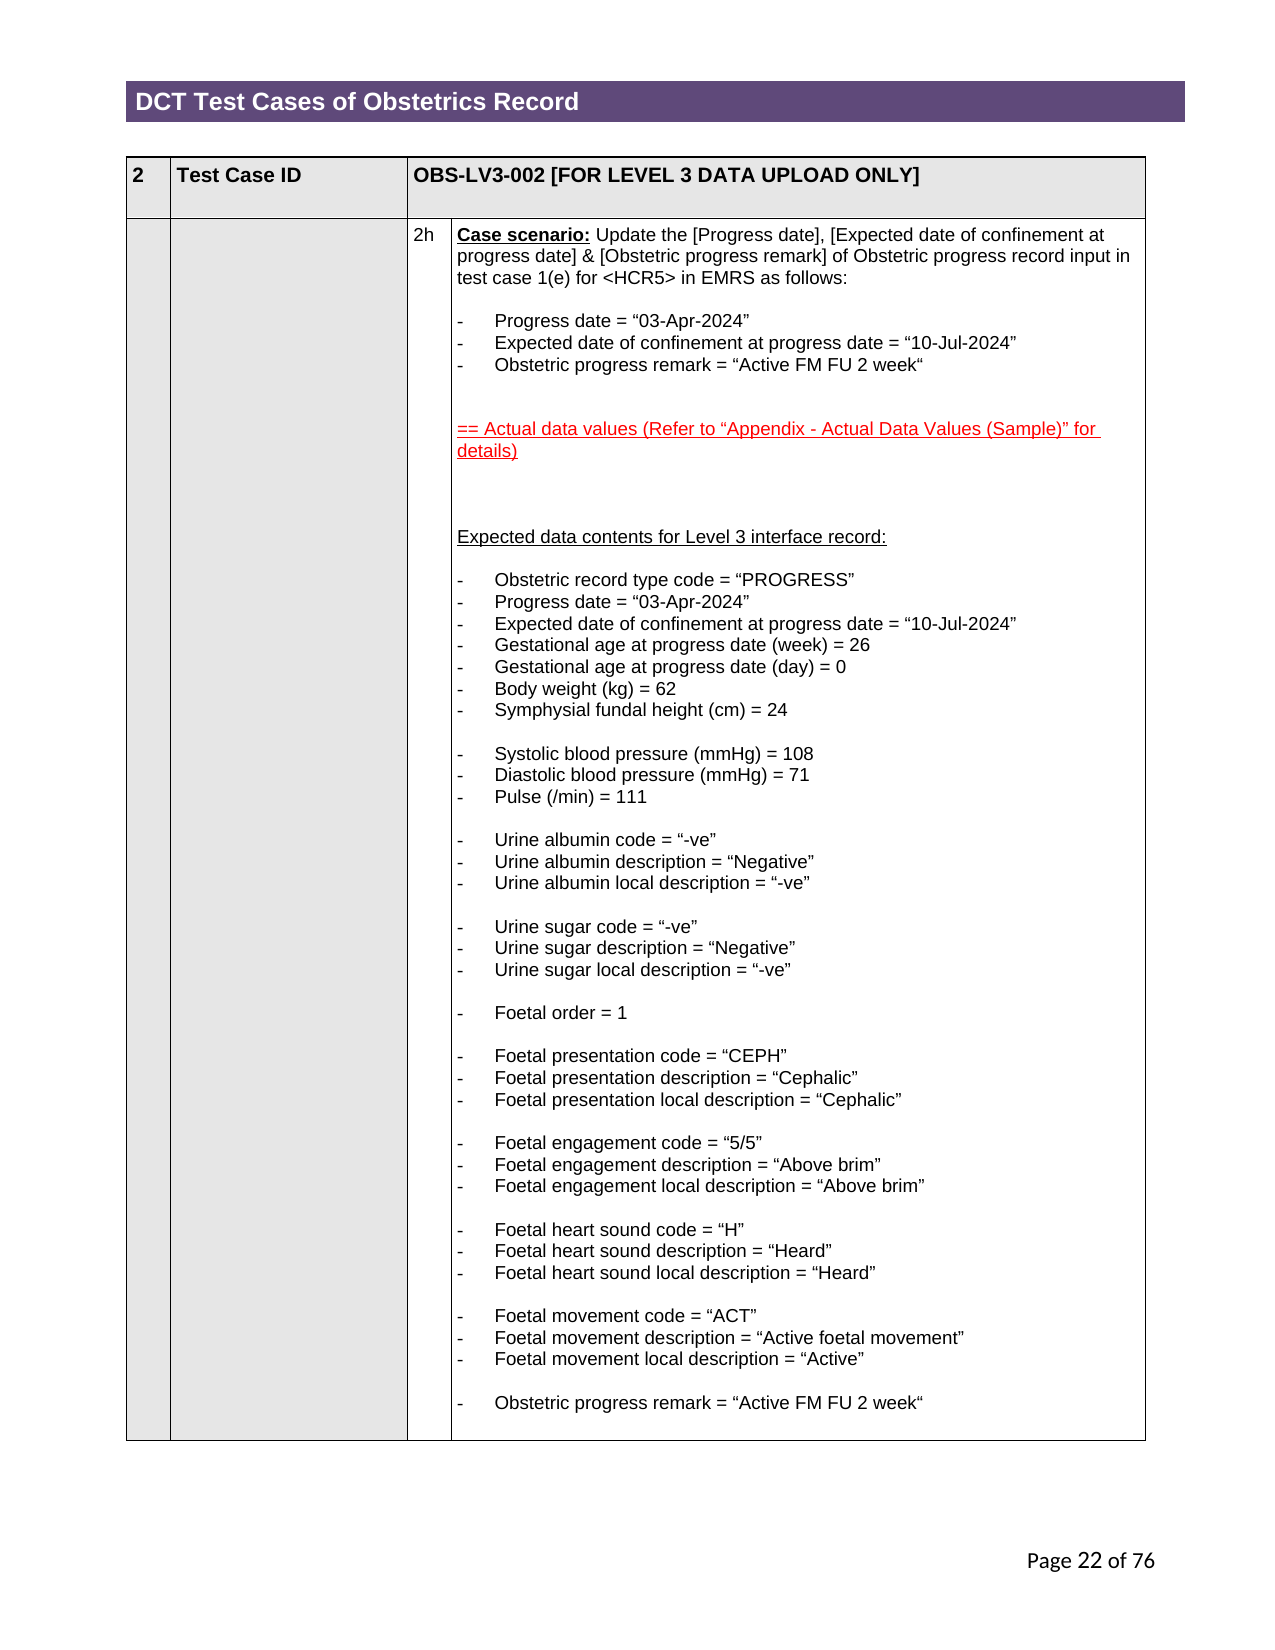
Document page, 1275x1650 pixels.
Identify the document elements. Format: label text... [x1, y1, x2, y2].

table_header OBS-LV3-002 [FOR LEVEL 3 DATA UPLOAD ONLY] [408, 158, 1145, 217]
table_header 2 [127, 158, 170, 217]
table_cell 2h [408, 219, 451, 1440]
table_header Test Case ID [171, 158, 407, 217]
table_cell Case scenario: Update the [Progress date], [Expected date of confinement at progress date] & [Obstetric progress remark] of Obstetric progress record input in test case 1(e) for <HCR5> in EMRS as follows: Progress date = “03-Apr-2024” Expected date of confinement at progress date = “10-Jul-2024” Obstetric progress remark = “Active FM FU 2 week“ == Actual data values (Refer to “Appendix - Actual Data Values (Sample)” for details) Expected data contents for Level 3 interface record: Obstetric record type code = “PROGRESS” Progress date = “03-Apr-2024” Expected date of confinement at progress date = “10-Jul-2024” Gestational age at progress date (week) = 26 Gestational age at progress date (day) = 0 Body weight (kg) = 62 Symphysial fundal height (cm) = 24 Systolic blood pressure (mmHg) = 108 Diastolic blood pressure (mmHg) = 71 Pulse (/min) = 111 Urine albumin code = “-ve” Urine albumin description = “Negative” Urine albumin local description = “-ve” Urine sugar code = “-ve” Urine sugar description = “Negative” Urine sugar local description = “-ve” Foetal order = 1 Foetal presentation code = “CEPH” Foetal presentation description = “Cephalic” Foetal presentation local description = “Cephalic” Foetal engagement code = “5/5” Foetal engagement description = “Above brim” Foetal engagement local description = “Above brim” Foetal heart sound code = “H” Foetal heart sound description = “Heard” Foetal heart sound local description = “Heard” Foetal movement code = “ACT” Foetal movement description = “Active foetal movement” Foetal movement local description = “Active” Obstetric progress remark = “Active FM FU 2 week“ [452, 219, 1145, 1440]
